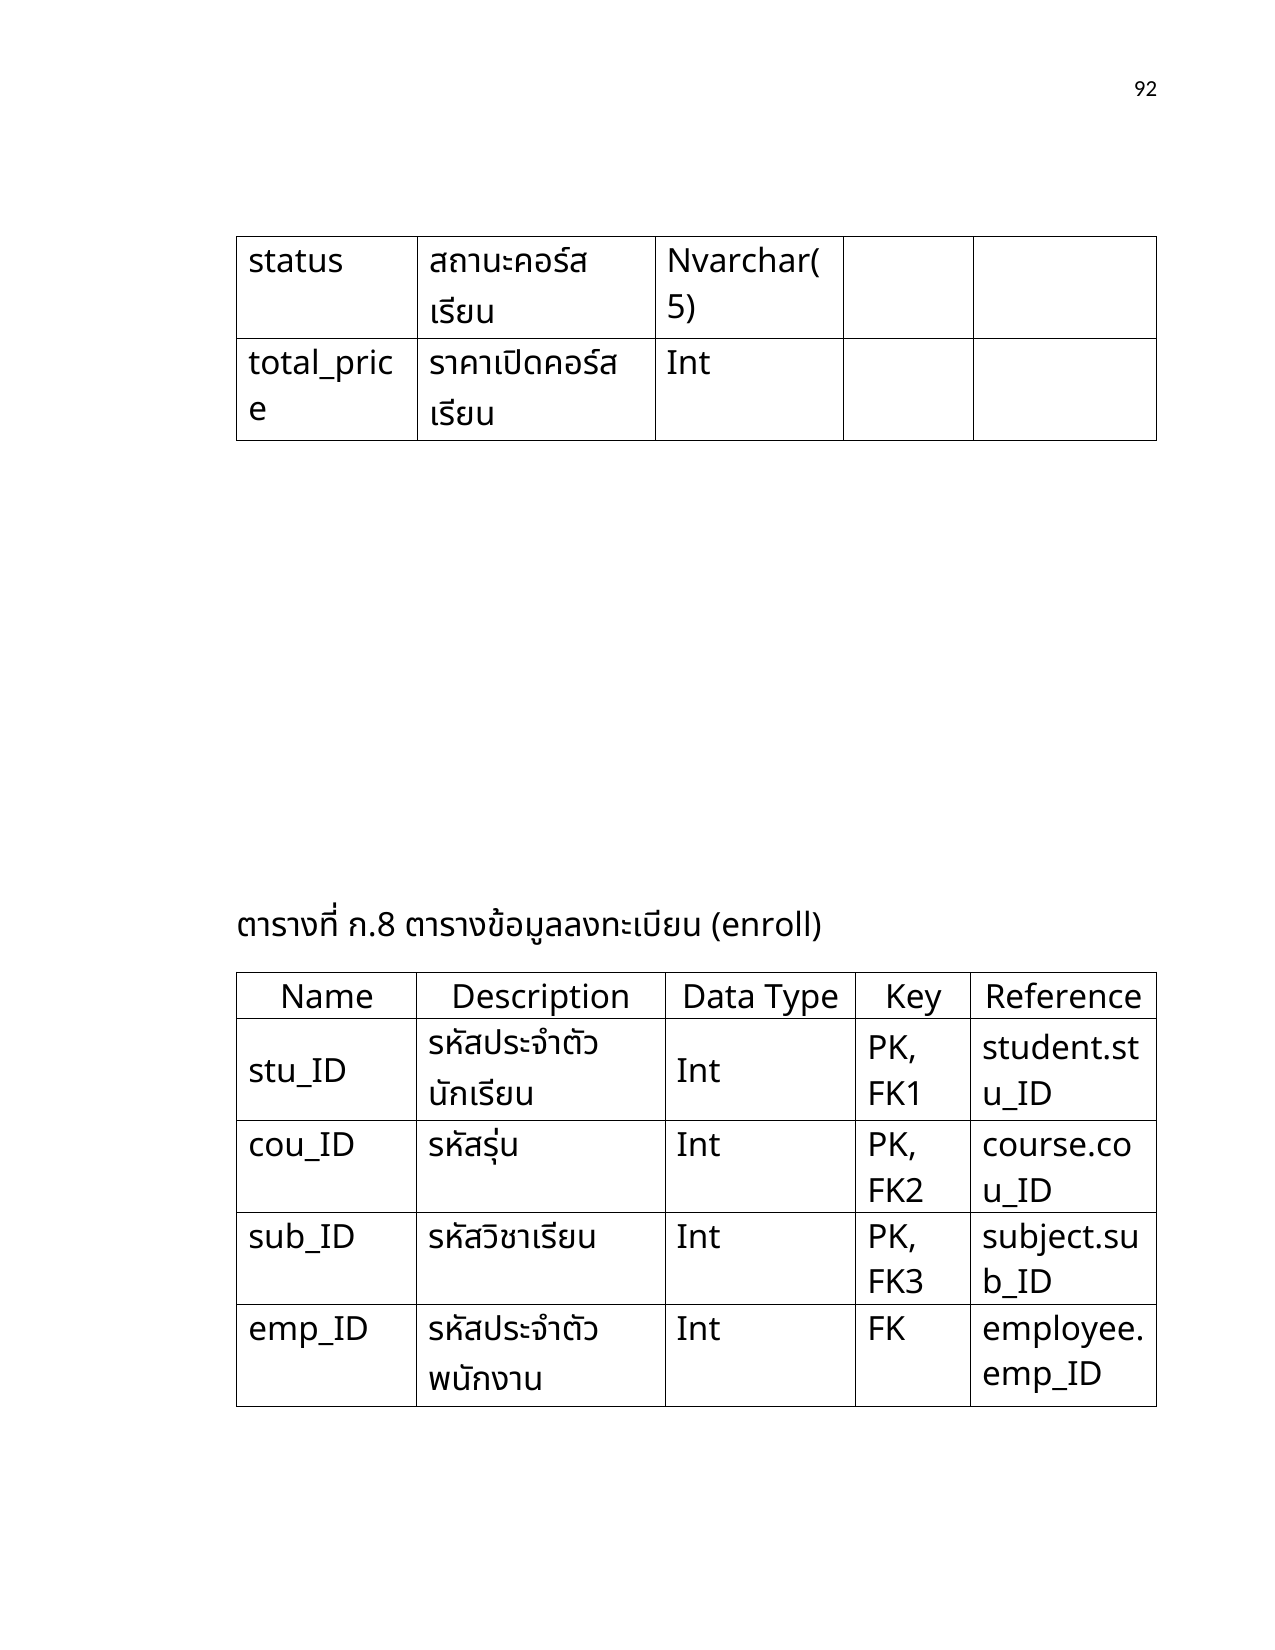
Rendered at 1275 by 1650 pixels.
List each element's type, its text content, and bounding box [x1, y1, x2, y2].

table_cell subject.sub_ID [971, 1213, 1156, 1304]
table_cell emp_ID [237, 1305, 416, 1406]
table_cell รหัสรุ่น [417, 1121, 665, 1212]
table_header Data Type [666, 973, 855, 1018]
table_cell sub_ID [237, 1213, 416, 1304]
table_cell total_price [237, 339, 417, 440]
table_cell FK [856, 1305, 970, 1406]
text ตารางที่ ก.8 ตารางข้อมูลลงทะเบียน (enroll) [236, 900, 1157, 951]
table_header Name [237, 973, 416, 1018]
table_cell ราคาเปิดคอร์สเรียน [418, 339, 655, 440]
table_cell [974, 339, 1156, 440]
table_cell PK, FK3 [856, 1213, 970, 1304]
table_cell [844, 237, 973, 338]
table_cell cou_ID [237, 1121, 416, 1212]
table_header Description [417, 973, 665, 1018]
table_cell Int [656, 339, 843, 440]
table_cell employee.emp_ID [971, 1305, 1156, 1406]
table_cell student.stu_ID [971, 1019, 1156, 1120]
table_cell PK, FK1 [856, 1019, 970, 1120]
table_cell [974, 237, 1156, 338]
table_cell [844, 339, 973, 440]
table_header Reference [971, 973, 1156, 1018]
table_cell stu_ID [237, 1019, 416, 1120]
table_cell Int [666, 1305, 855, 1406]
table_cell Int [666, 1121, 855, 1212]
table_cell status [237, 237, 417, 338]
table_cell Int [666, 1019, 855, 1120]
table_cell PK, FK2 [856, 1121, 970, 1212]
table_cell รหัสประจำตัวพนักงาน [417, 1305, 665, 1406]
table_cell สถานะคอร์สเรียน [418, 237, 655, 338]
table_cell Nvarchar(5) [656, 237, 843, 338]
table_cell Int [666, 1213, 855, 1304]
table_cell course.cou_ID [971, 1121, 1156, 1212]
table_cell รหัสประจำตัวนักเรียน [417, 1019, 665, 1120]
table_cell รหัสวิชาเรียน [417, 1213, 665, 1304]
table_header Key [856, 973, 970, 1018]
